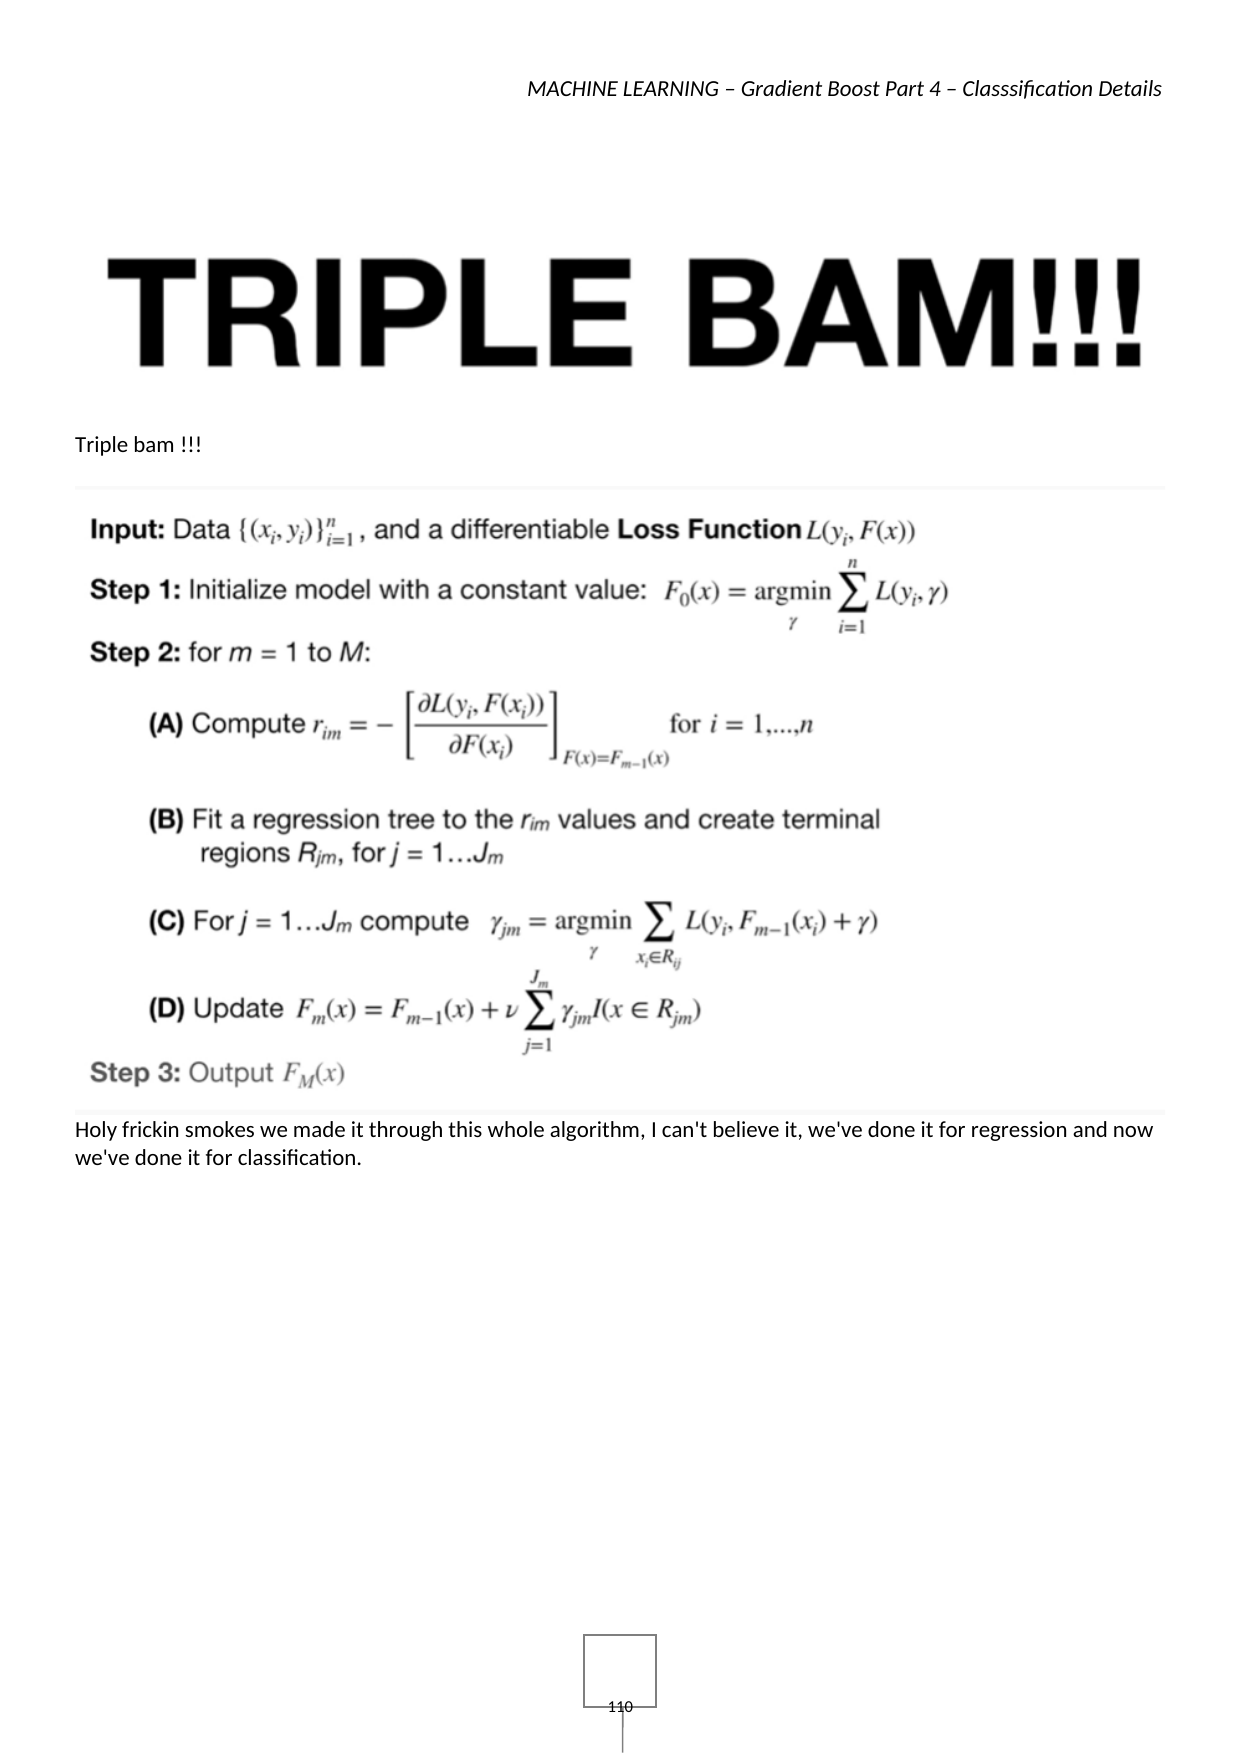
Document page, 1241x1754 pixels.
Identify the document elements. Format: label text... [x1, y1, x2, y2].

picture [75, 101, 1166, 431]
text Triple bam !!! [75, 431, 1165, 459]
text Holy frickin smokes we made it through this whole algorithm, I can't believe it, we've done it for regression and now we've done it for classification. [75, 1115, 1165, 1171]
picture [75, 486, 1166, 1115]
